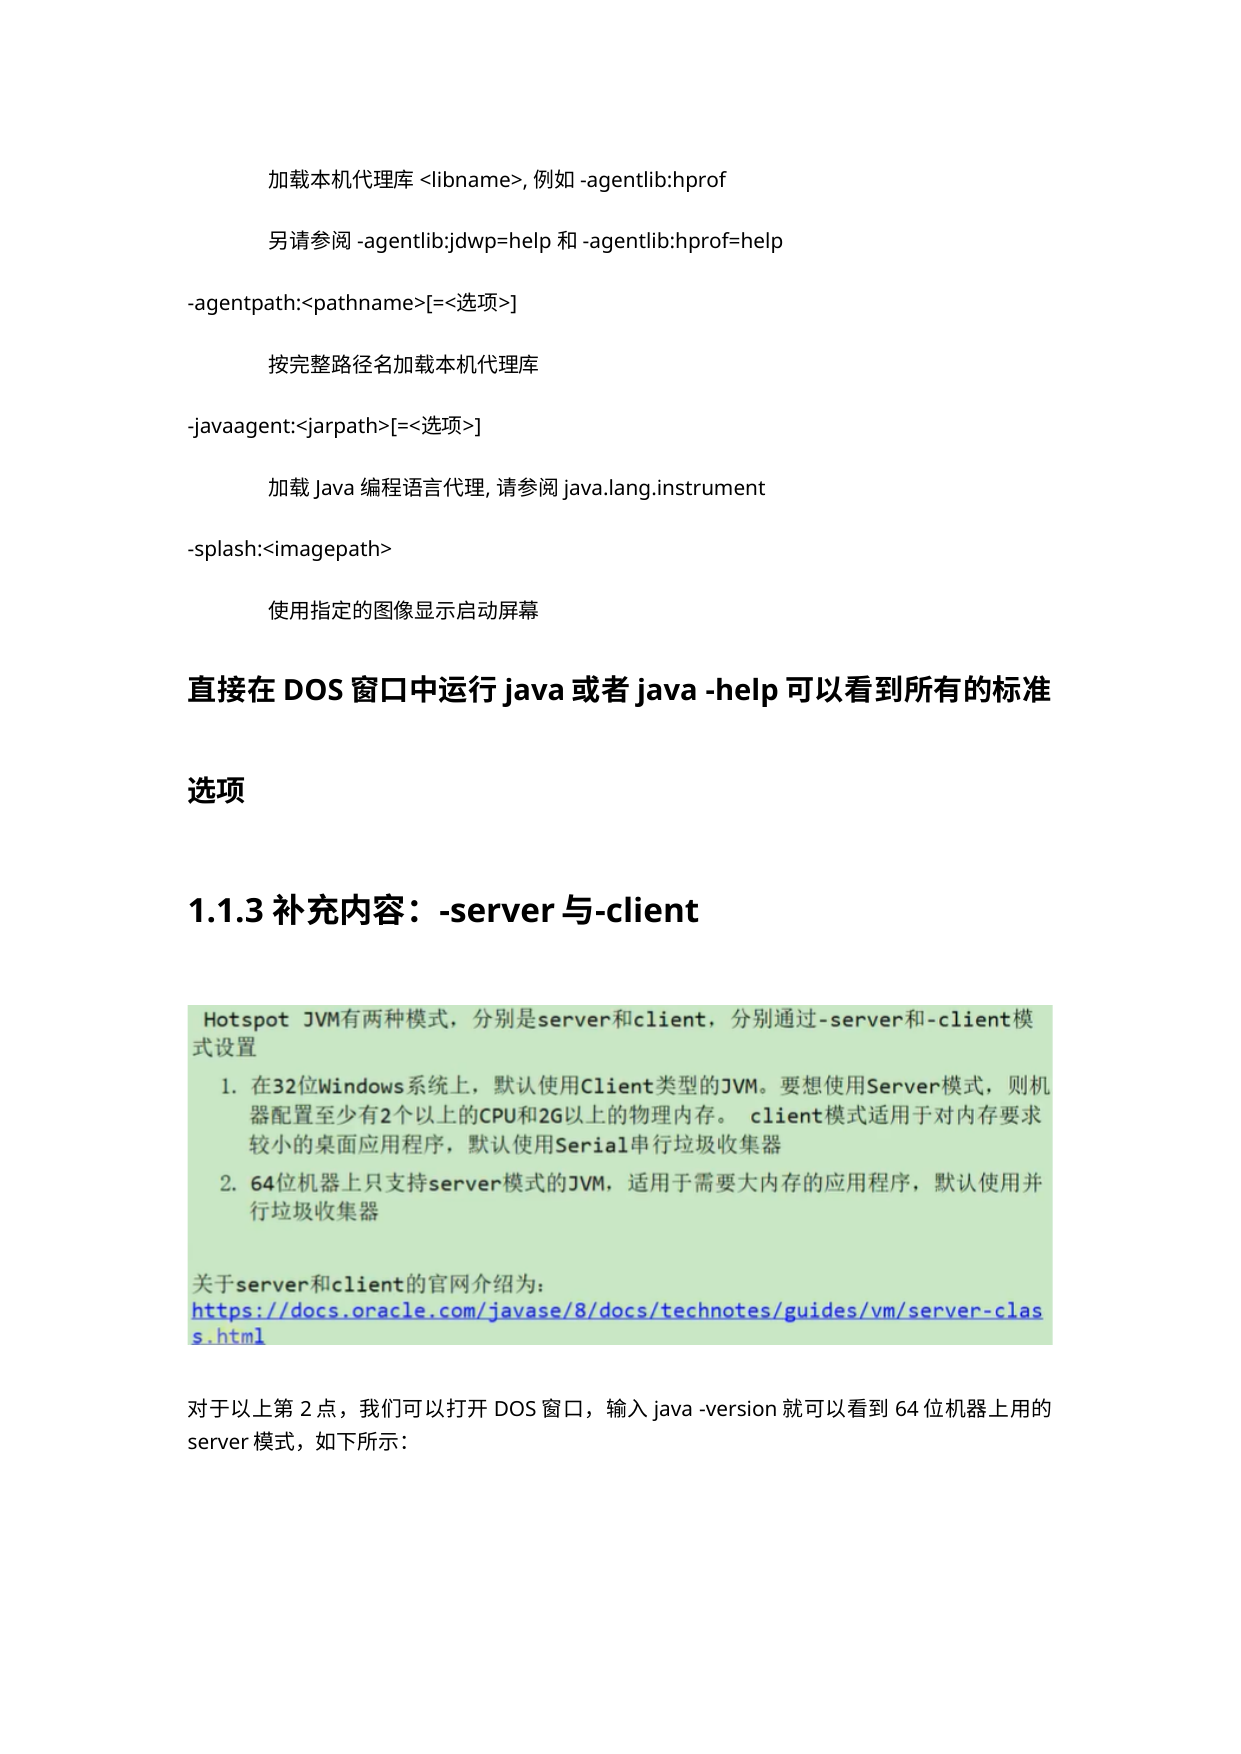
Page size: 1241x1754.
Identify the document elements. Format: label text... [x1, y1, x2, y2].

text -javaagent:<jarpath>[=<选项>] [187, 409, 1053, 441]
text -agentpath:<pathname>[=<选项>] [187, 285, 1053, 318]
text 直接在DOS窗口中运行java或者java -help可以看到所有的标准选项 [187, 655, 1053, 822]
text 加载本机代理库 <libname>, 例如 -agentlib:hprof [187, 162, 1053, 194]
text 按完整路径名加载本机代理库 [187, 347, 1053, 379]
text 使用指定的图像显示启动屏幕 [187, 594, 1053, 626]
text 另请参阅 -agentlib:jdwp=help 和 -agentlib:hprof=help [187, 224, 1053, 256]
text -splash:<imagepath> [187, 532, 1053, 564]
text 补充内容：-server与-client [187, 876, 1053, 941]
text 对于以上第2点，我们可以打开DOS窗口，输入java -version就可以看到64位机器上用的server模式，如下所示： [187, 1392, 1053, 1457]
picture [187, 1005, 1053, 1345]
text 加载 Java 编程语言代理, 请参阅 java.lang.instrument [187, 470, 1053, 503]
